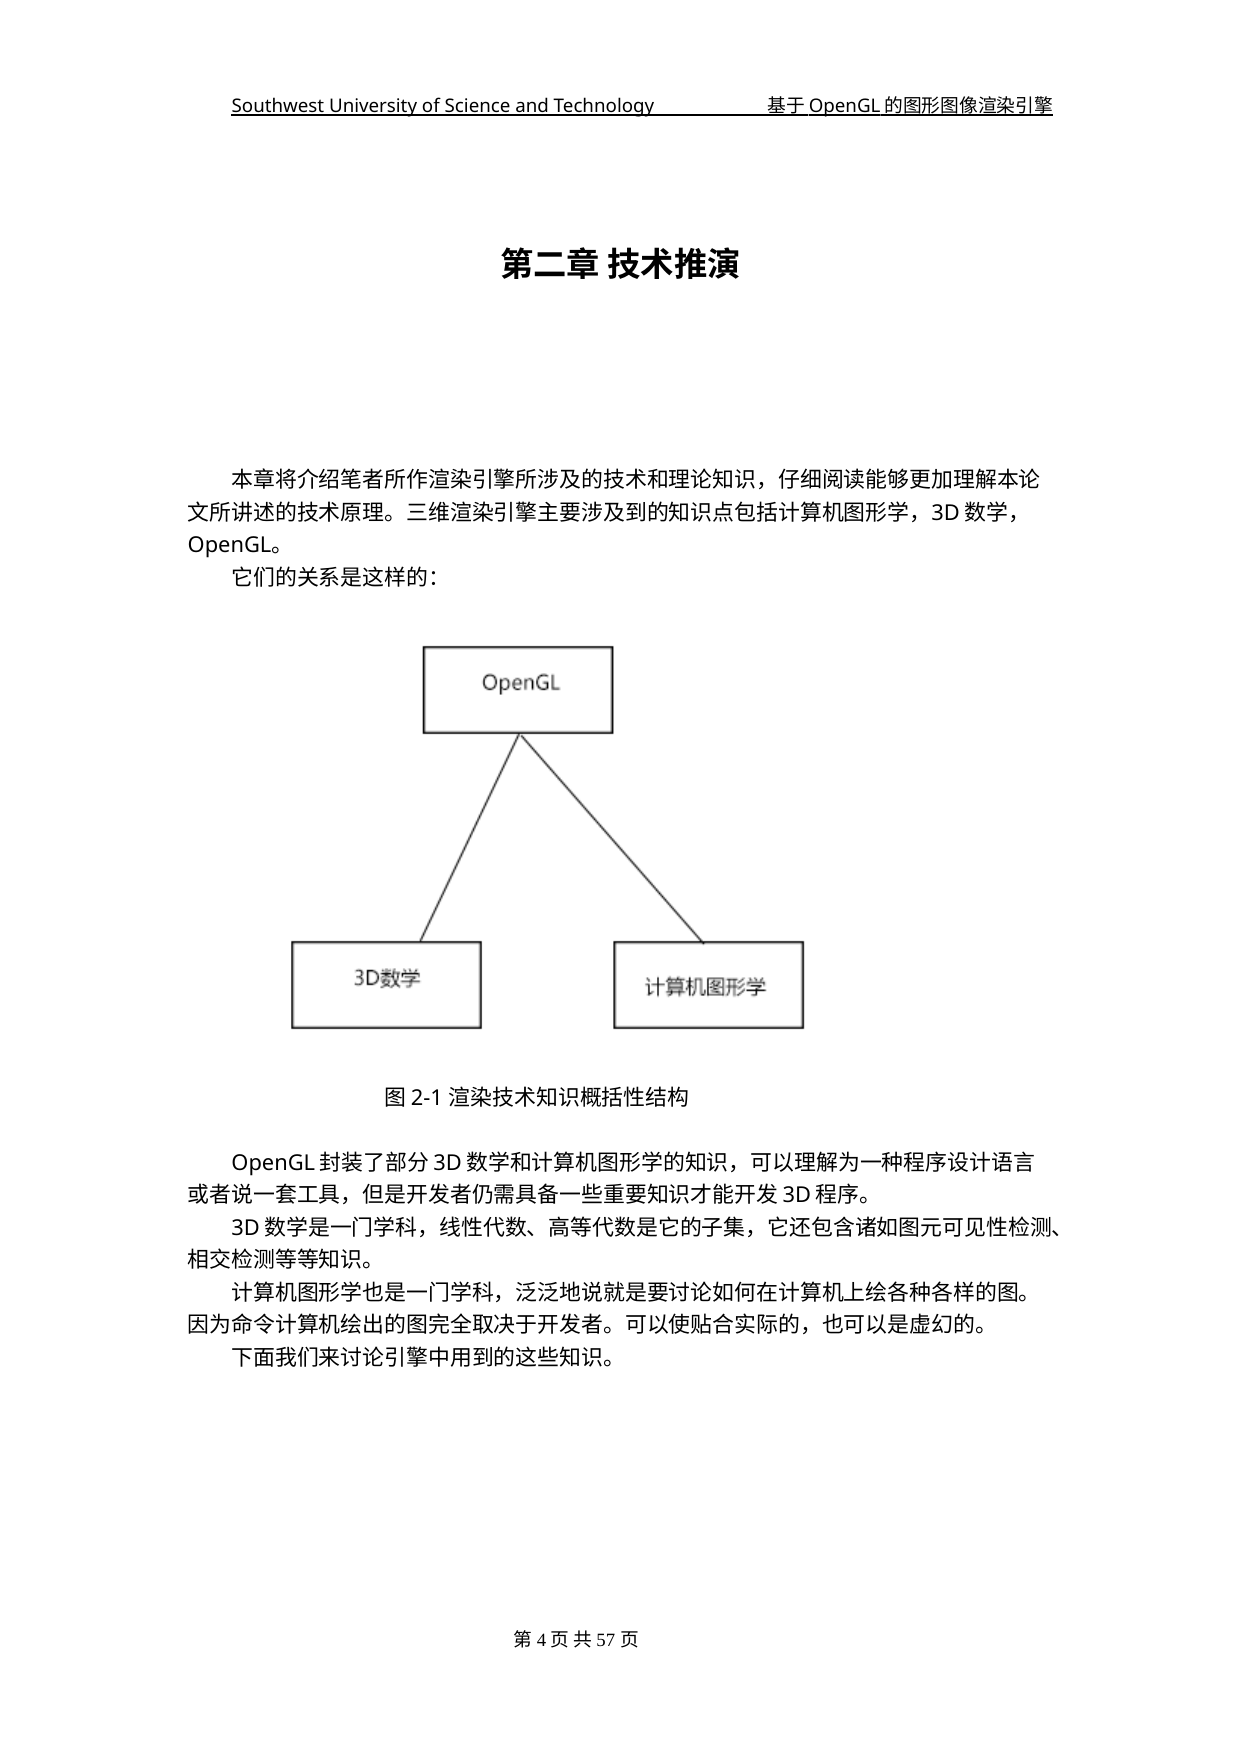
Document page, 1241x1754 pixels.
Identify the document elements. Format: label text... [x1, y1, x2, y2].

text 本章将介绍笔者所作渲染引擎所涉及的技术和理论知识，仔细阅读能够更加理解本论文所讲述的技术原理。三维渲染引擎主要涉及到的知识点包括计算机图形学，3D数学，OpenGL。 [187, 462, 1053, 559]
text 下面我们来讨论引擎中用到的这些知识。 [187, 1339, 1053, 1372]
picture [231, 598, 839, 1073]
text OpenGL封装了部分3D数学和计算机图形学的知识，可以理解为一种程序设计语言或者说一套工具，但是开发者仍需具备一些重要知识才能开发3D程序。 [187, 1144, 1053, 1209]
text 计算机图形学也是一门学科，泛泛地说就是要讨论如何在计算机上绘各种各样的图。因为命令计算机绘出的图完全取决于开发者。可以使贴合实际的，也可以是虚幻的。 [187, 1274, 1053, 1339]
text 它们的关系是这样的： [187, 559, 1053, 592]
text 图2-1 渲染技术知识概括性结构 [187, 1079, 1053, 1112]
text 3D数学是一门学科，线性代数、高等代数是它的子集，它还包含诸如图元可见性检测、相交检测等等知识。 [187, 1209, 1053, 1274]
subtitle 技术推演 [187, 230, 1053, 295]
